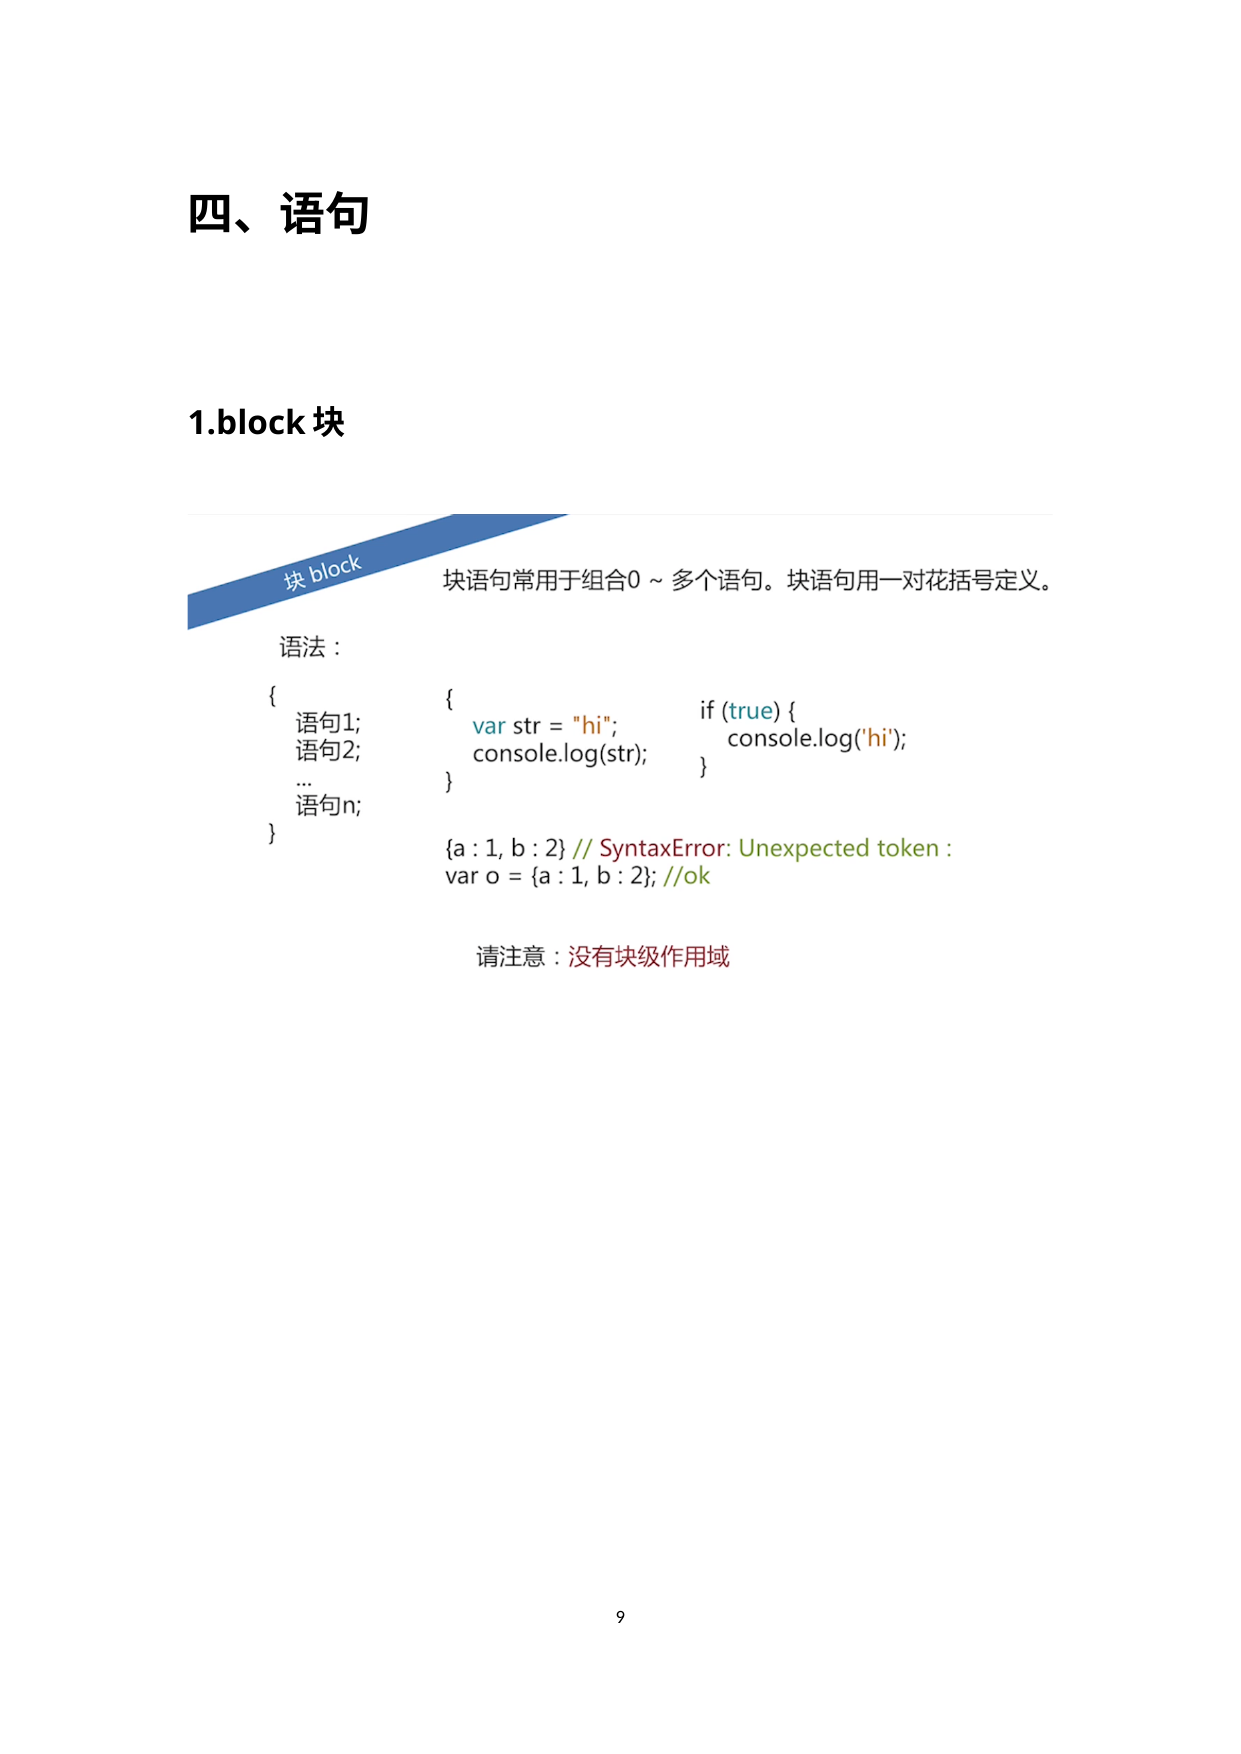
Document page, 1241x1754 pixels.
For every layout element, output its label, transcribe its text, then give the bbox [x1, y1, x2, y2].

picture [187, 514, 1053, 980]
subtitle 四、语句 [187, 162, 1053, 259]
subtitle 1.block块 [187, 387, 1053, 452]
